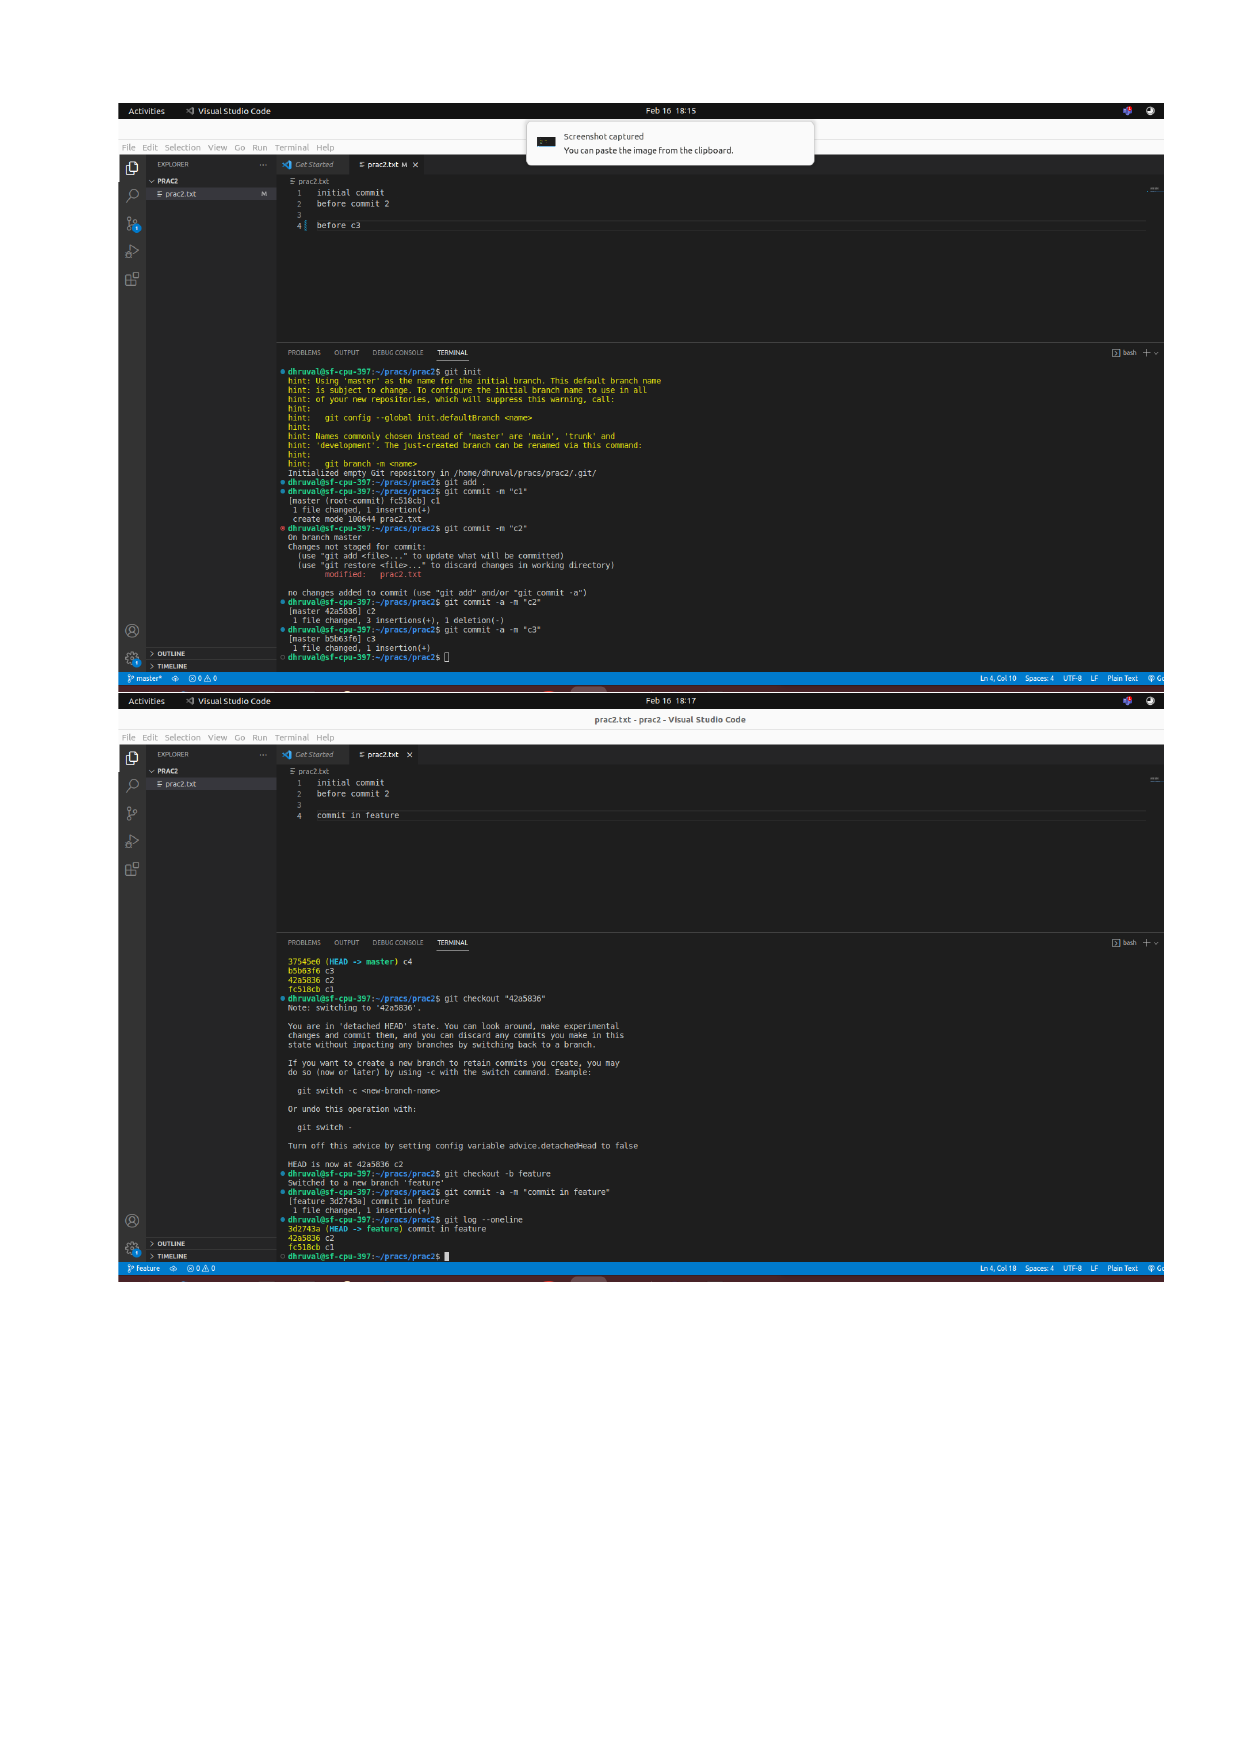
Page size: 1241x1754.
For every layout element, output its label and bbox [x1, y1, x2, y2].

picture [118, 103, 1164, 692]
picture [118, 693, 1164, 1282]
